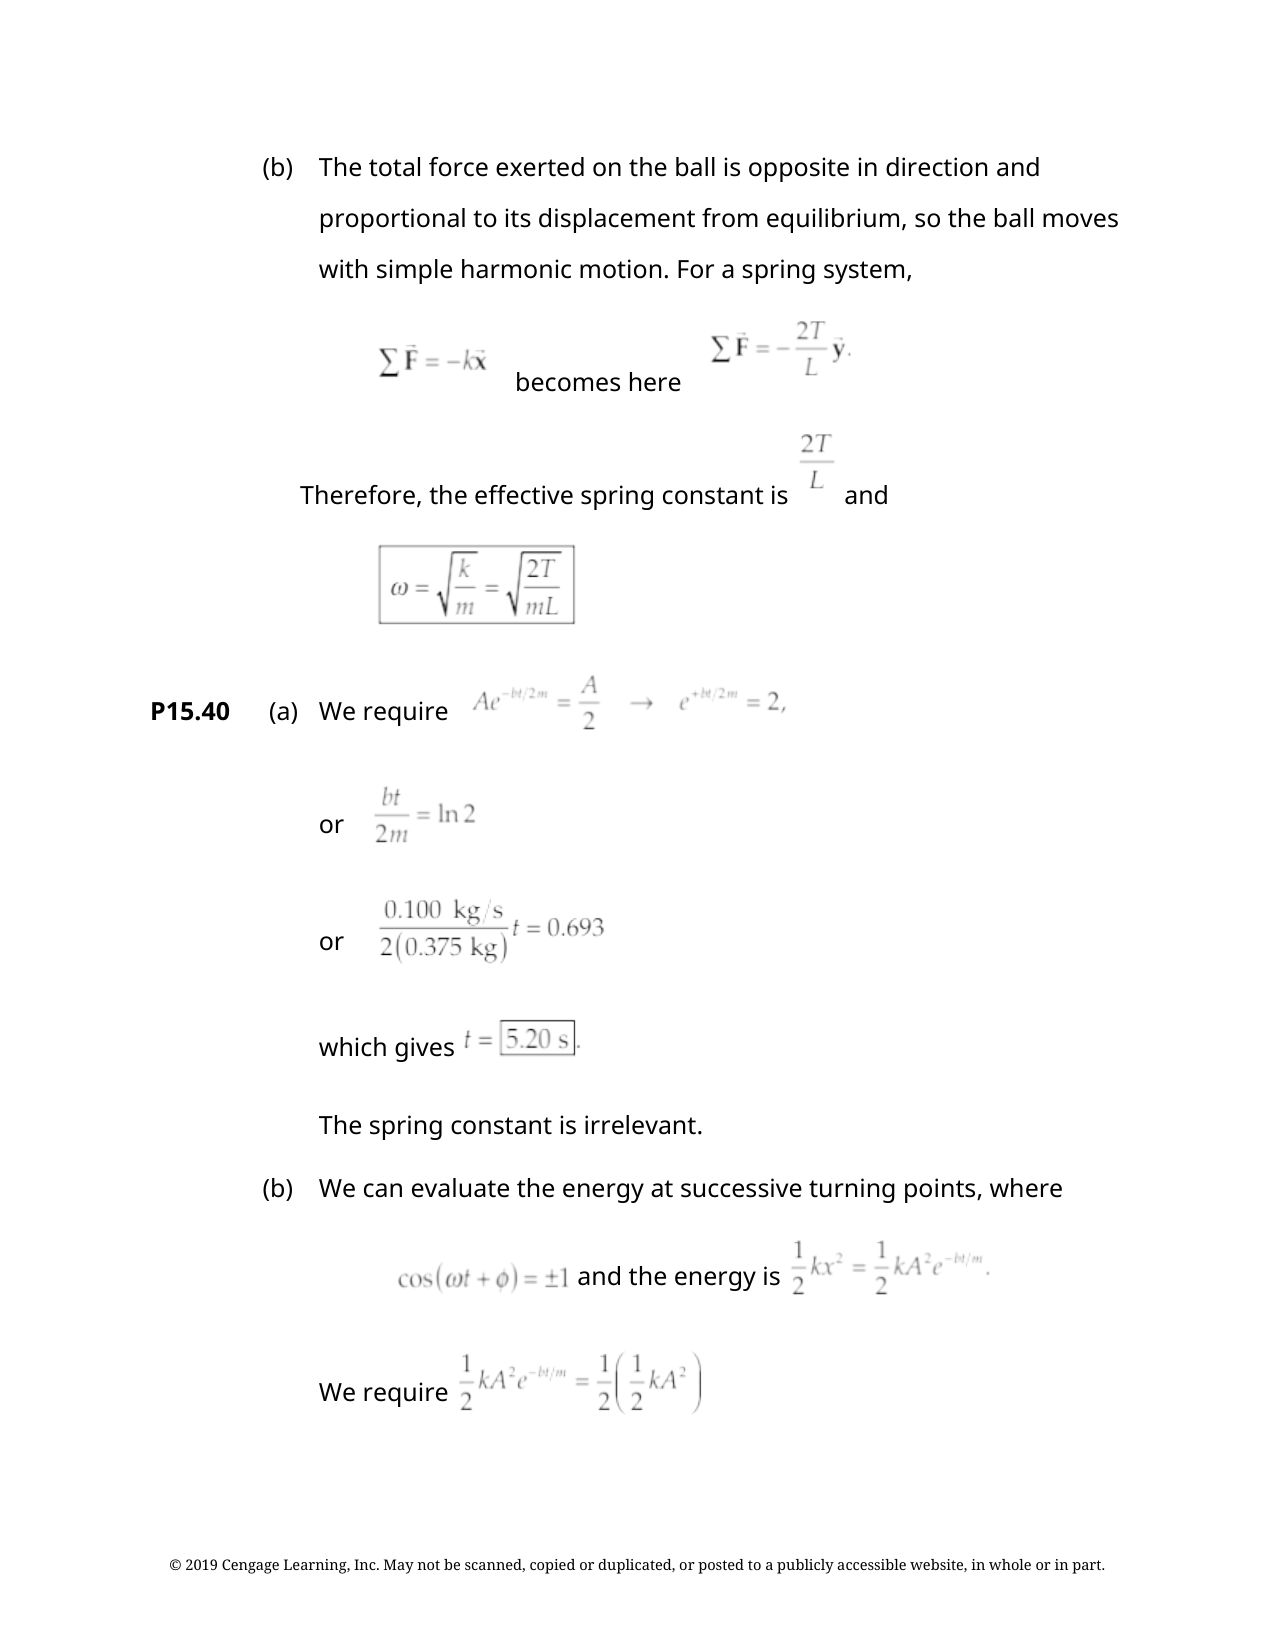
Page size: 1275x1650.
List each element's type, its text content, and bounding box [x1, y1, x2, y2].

text or [150, 782, 1125, 865]
text (b) The total force exerted on the ball is opposite in direction and proportional to its displacement from equilibrium, so the ball moves with simple harmonic motion. For a spring system, [150, 150, 1125, 286]
text which gives [150, 1016, 1125, 1078]
text The spring constant is irrelevant. [150, 1107, 1125, 1141]
text and the energy is [150, 1234, 1125, 1318]
text We require [150, 1347, 1125, 1437]
text becomes here [150, 316, 1125, 399]
text (b) We can evaluate the energy at successive turning points, where [150, 1171, 1125, 1205]
text or [150, 895, 1125, 986]
text Therefore, the effective spring constant is and [187, 428, 1125, 511]
text P15.40 (a) We require [150, 669, 1125, 753]
